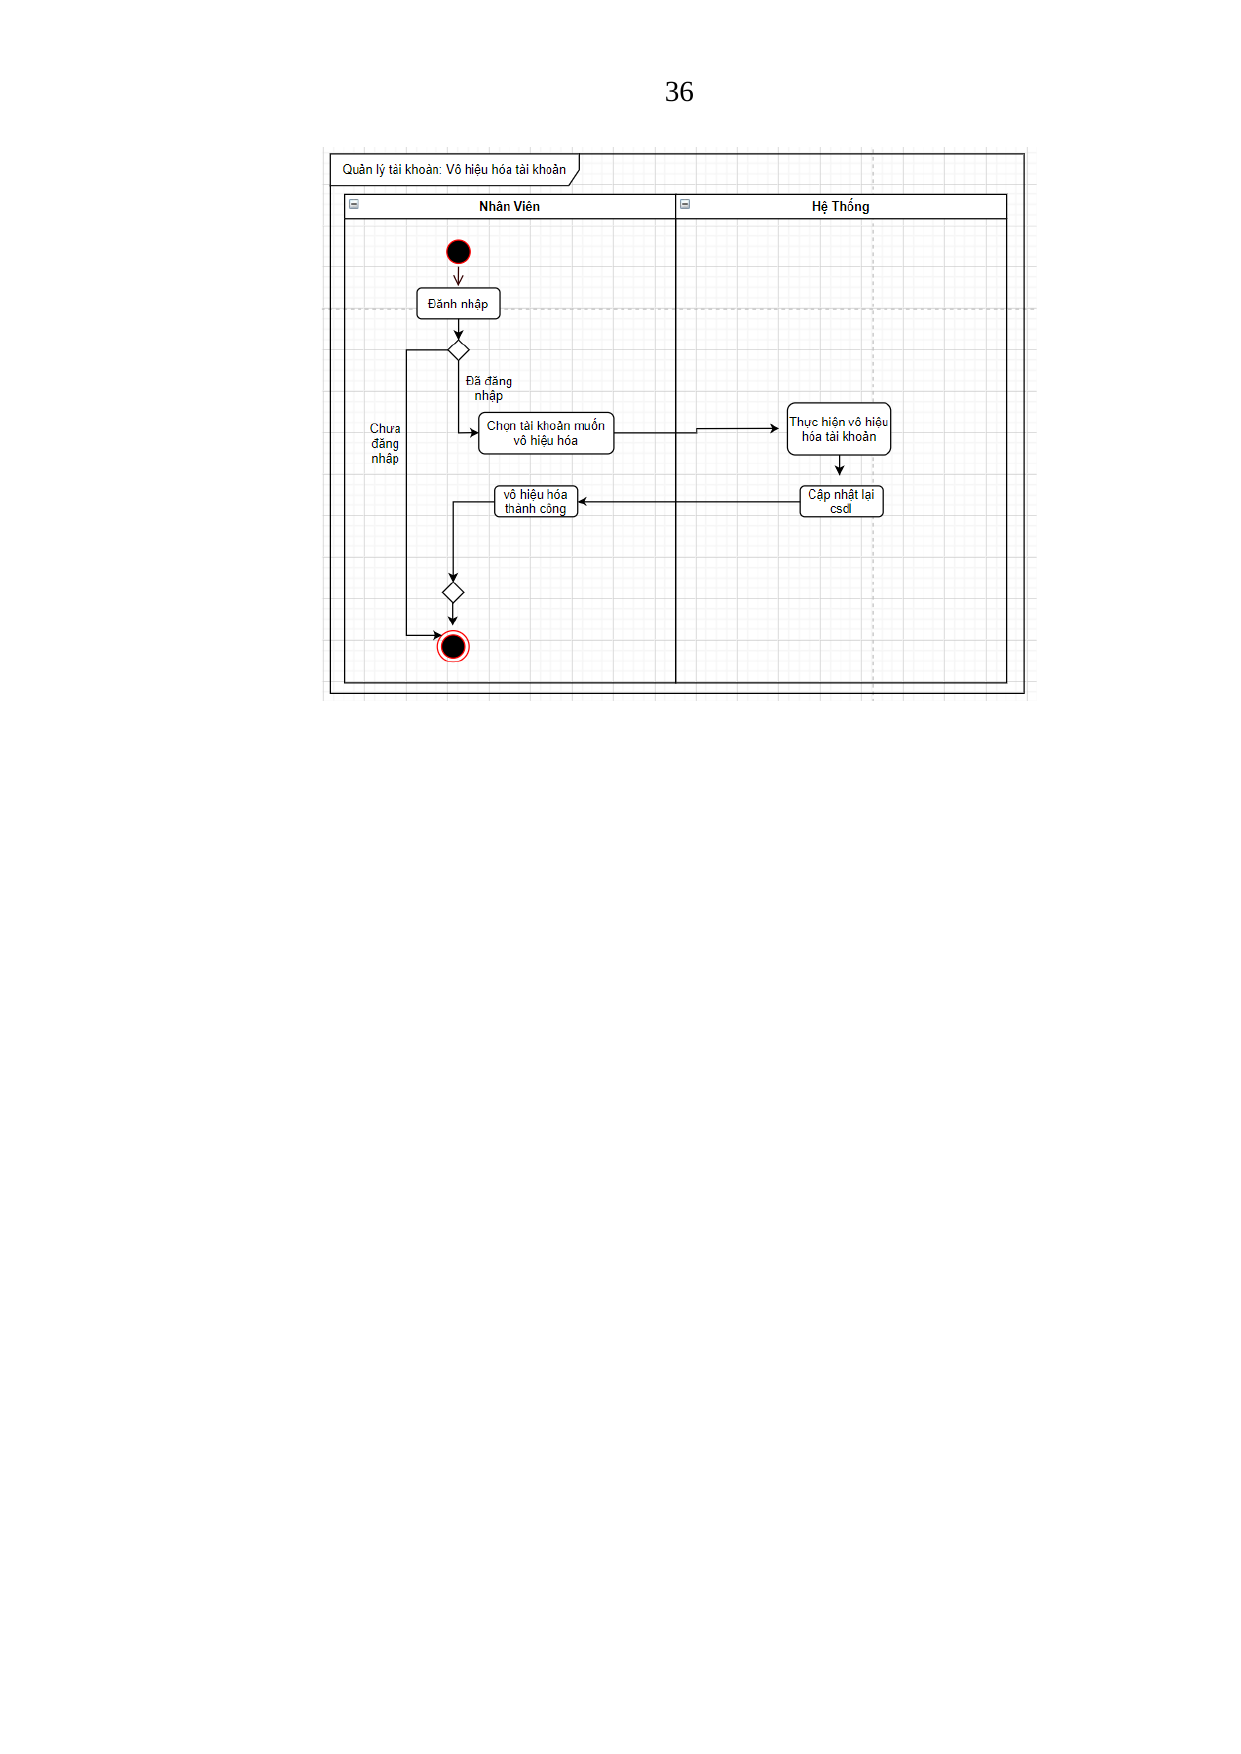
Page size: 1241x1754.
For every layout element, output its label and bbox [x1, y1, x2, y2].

picture [321, 147, 1037, 701]
